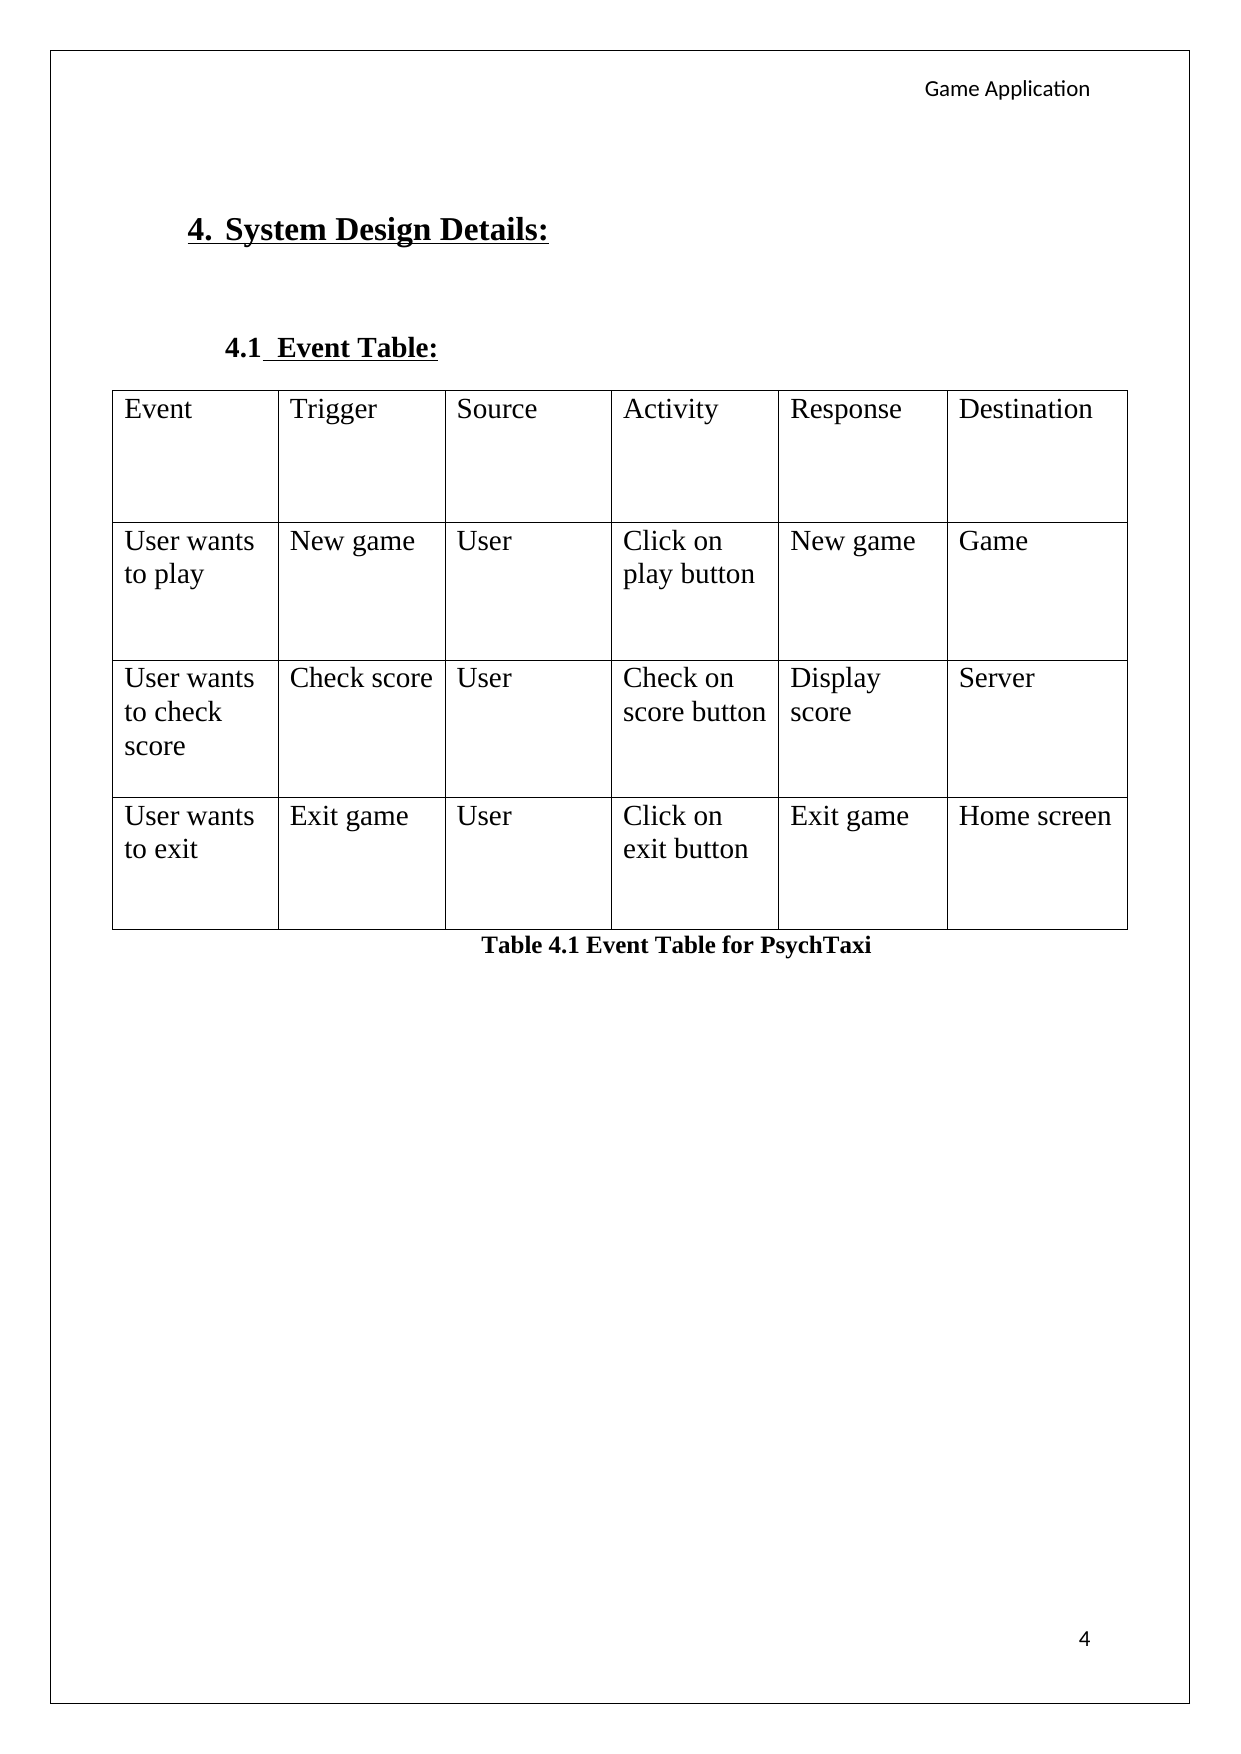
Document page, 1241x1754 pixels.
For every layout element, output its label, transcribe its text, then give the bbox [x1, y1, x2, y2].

table_cell User wants to play [113, 523, 278, 659]
table_header Event [113, 391, 278, 522]
table_cell Game [948, 523, 1127, 659]
table_cell User wants to check score [113, 661, 278, 797]
table_header Trigger [279, 391, 445, 522]
table_cell User [446, 523, 611, 659]
table_cell New game [279, 523, 445, 659]
list System Design Details: [187, 209, 1090, 248]
table_cell Click on exit button [612, 798, 778, 929]
table_header Response [779, 391, 947, 522]
table_cell Check score [279, 661, 445, 797]
table_header Activity [612, 391, 778, 522]
table_cell New game [779, 523, 947, 659]
table_cell Server [948, 661, 1127, 797]
table_cell Exit game [779, 798, 947, 929]
list Event Table: [225, 331, 1090, 364]
table_cell Home screen [948, 798, 1127, 929]
table_cell User wants to exit [113, 798, 278, 929]
table_cell Exit game [279, 798, 445, 929]
table_cell Check on score button [612, 661, 778, 797]
table_cell Display score [779, 661, 947, 797]
table_cell Click on play button [612, 523, 778, 659]
table_cell User [446, 798, 611, 929]
list Table 4.1 Event Table for PsychTaxi [262, 930, 1090, 959]
table_cell User [446, 661, 611, 797]
table_header Source [446, 391, 611, 522]
table_header Destination [948, 391, 1127, 522]
